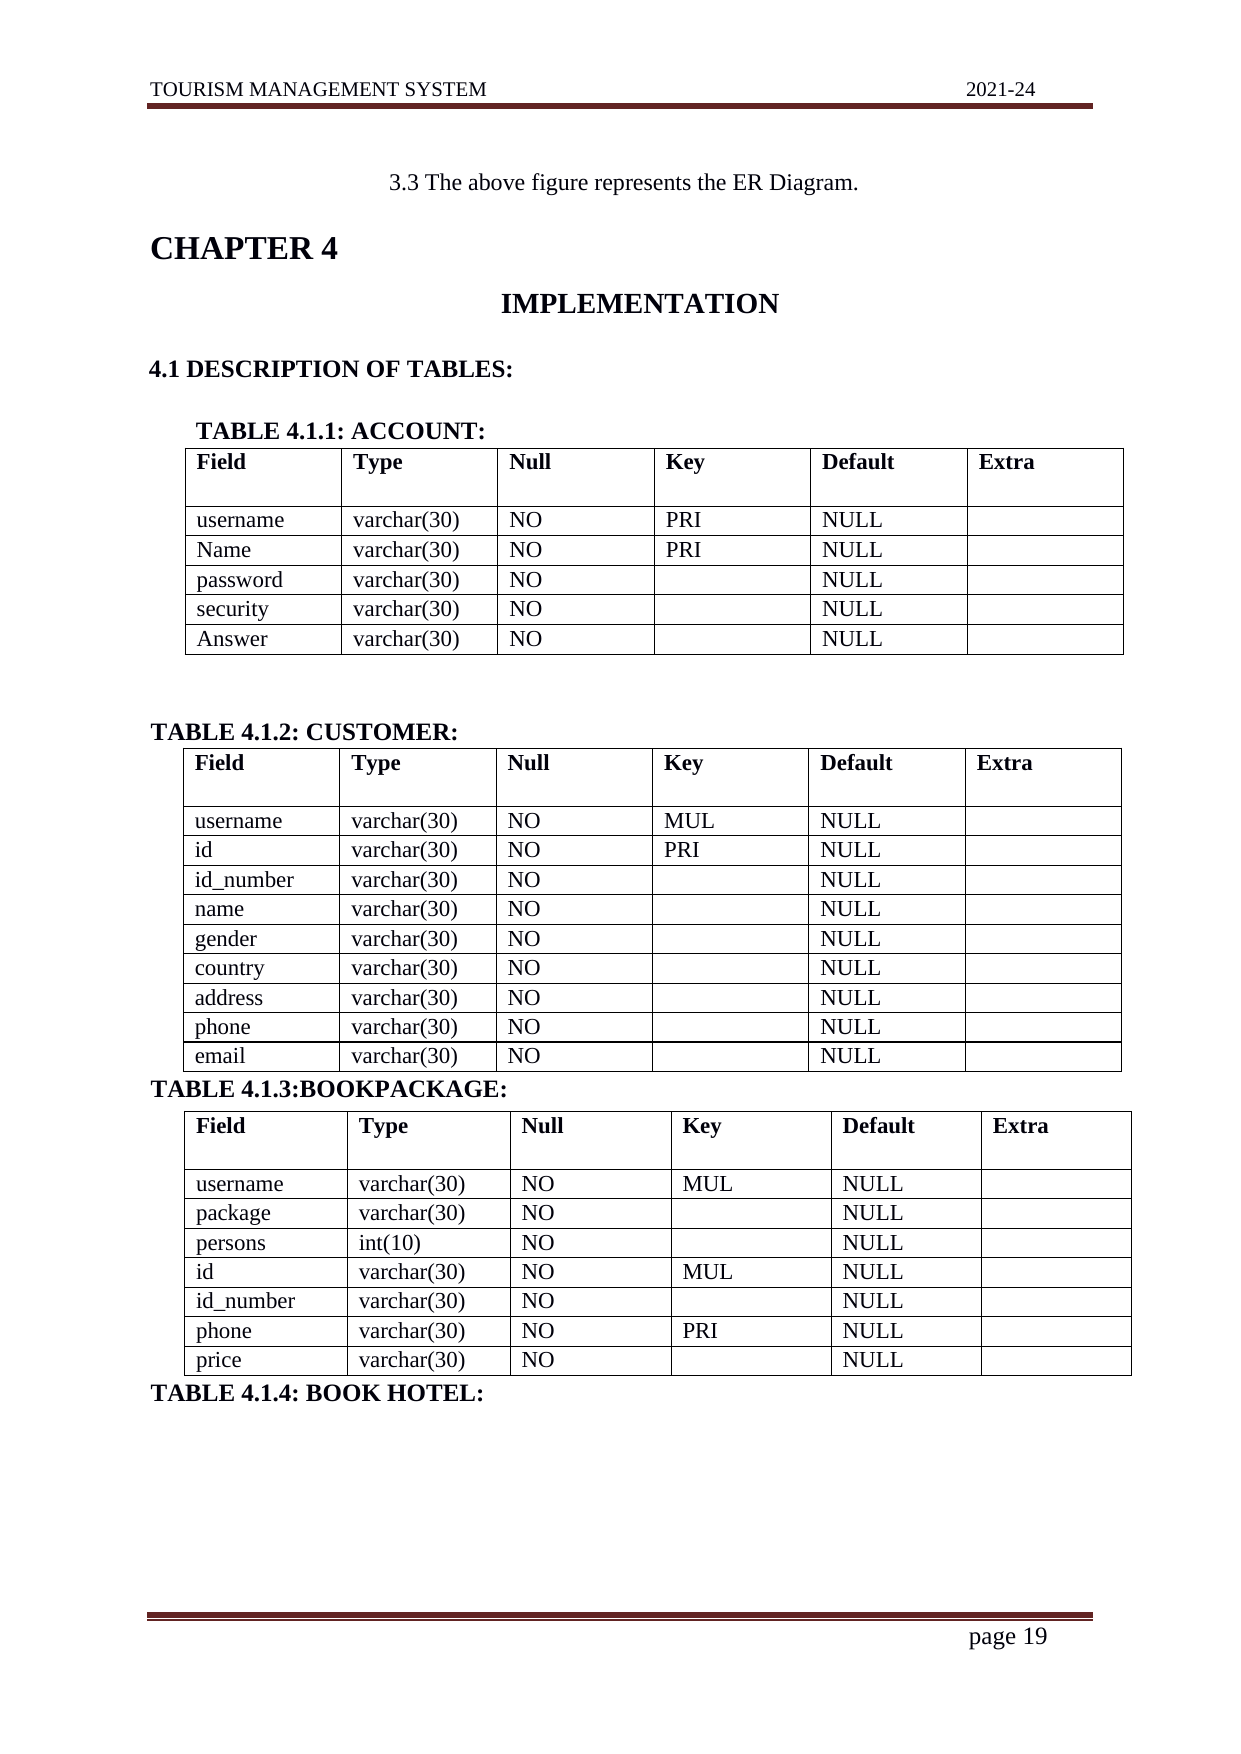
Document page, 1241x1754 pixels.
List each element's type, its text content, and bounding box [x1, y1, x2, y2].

table_cell varchar(30) [340, 1013, 496, 1041]
table_cell id [185, 1258, 347, 1287]
table_cell [655, 566, 810, 594]
table_cell varchar(30) [348, 1317, 510, 1346]
table_cell NULL [832, 1317, 981, 1346]
table_cell varchar(30) [348, 1170, 510, 1198]
table_cell NO [511, 1347, 671, 1375]
table_cell NO [497, 866, 652, 894]
table_cell [653, 1043, 808, 1071]
table_cell price [185, 1347, 347, 1375]
table_cell NULL [809, 895, 965, 923]
table_cell NO [498, 507, 654, 535]
table_header Type [340, 749, 496, 806]
table_cell PRI [672, 1317, 831, 1346]
table_cell NO [497, 1013, 652, 1041]
table_cell NO [511, 1170, 671, 1198]
table_cell security [186, 595, 341, 624]
table_cell NO [497, 807, 652, 835]
table_cell NO [497, 836, 652, 864]
table_cell [966, 1043, 1121, 1071]
table_header Extra [982, 1112, 1131, 1169]
table_cell Answer [186, 625, 341, 653]
table_header Null [497, 749, 652, 806]
table_cell NULL [832, 1170, 981, 1198]
table_cell [653, 895, 808, 923]
table_cell [982, 1288, 1131, 1316]
text IMPLEMENTATION [150, 287, 779, 320]
table_header Key [653, 749, 808, 806]
table_cell NO [498, 595, 654, 624]
table_cell NULL [811, 507, 967, 535]
table_cell [966, 984, 1121, 1012]
table_cell address [184, 984, 339, 1012]
table_cell NULL [809, 954, 965, 982]
table_cell [655, 595, 810, 624]
table_cell [966, 895, 1121, 923]
table_cell [672, 1347, 831, 1375]
table_cell [982, 1317, 1131, 1346]
table_cell [672, 1229, 831, 1257]
table_cell varchar(30) [340, 1043, 496, 1071]
table_cell [653, 866, 808, 894]
table_cell [966, 807, 1121, 835]
table_cell persons [185, 1229, 347, 1257]
table_header Type [348, 1112, 510, 1169]
table_cell NO [511, 1288, 671, 1316]
table_header Null [498, 449, 654, 506]
table_cell NO [511, 1317, 671, 1346]
table_cell email [184, 1043, 339, 1071]
table_cell PRI [655, 507, 810, 535]
table_cell [968, 625, 1123, 653]
text TABLE 4.1.2: CUSTOMER: [150, 717, 1098, 745]
table_cell varchar(30) [340, 954, 496, 982]
table_cell [653, 984, 808, 1012]
table_header Field [184, 749, 339, 806]
table_cell NO [498, 536, 654, 565]
table_cell gender [184, 925, 339, 953]
table_cell NULL [811, 595, 967, 624]
table_header Default [811, 449, 967, 506]
table_cell [982, 1258, 1131, 1287]
table_cell [672, 1199, 831, 1228]
table_cell PRI [653, 836, 808, 864]
table_cell [968, 507, 1123, 535]
table_header Key [655, 449, 810, 506]
table_cell NO [497, 984, 652, 1012]
table_cell varchar(30) [348, 1288, 510, 1316]
table_header Type [342, 449, 497, 506]
table_cell varchar(30) [342, 507, 497, 535]
table_cell [982, 1347, 1131, 1375]
table_cell NULL [832, 1258, 981, 1287]
table_cell NULL [809, 984, 965, 1012]
table_cell varchar(30) [340, 984, 496, 1012]
table_cell username [184, 807, 339, 835]
table_cell varchar(30) [340, 895, 496, 923]
table_cell NULL [832, 1288, 981, 1316]
table_cell varchar(30) [348, 1347, 510, 1375]
table_cell int(10) [348, 1229, 510, 1257]
table_cell [966, 925, 1121, 953]
table_cell NO [497, 895, 652, 923]
table_cell [968, 536, 1123, 565]
table_cell package [185, 1199, 347, 1228]
table_cell [653, 954, 808, 982]
table_cell MUL [672, 1170, 831, 1198]
table_cell varchar(30) [342, 625, 497, 653]
table_cell NULL [832, 1229, 981, 1257]
table_cell country [184, 954, 339, 982]
table_cell Name [186, 536, 341, 565]
table_cell [672, 1288, 831, 1316]
table_cell MUL [653, 807, 808, 835]
table_cell varchar(30) [348, 1199, 510, 1228]
table_cell NULL [811, 566, 967, 594]
table_cell [966, 836, 1121, 864]
table_cell NULL [832, 1199, 981, 1228]
table_cell [653, 1013, 808, 1041]
table_cell varchar(30) [340, 925, 496, 953]
table_cell varchar(30) [340, 866, 496, 894]
table_cell [655, 625, 810, 653]
table_cell id_number [184, 866, 339, 894]
table_cell [653, 925, 808, 953]
table_cell varchar(30) [348, 1258, 510, 1287]
table_cell NULL [809, 807, 965, 835]
table_cell [966, 954, 1121, 982]
table_cell phone [184, 1013, 339, 1041]
table_cell NO [511, 1258, 671, 1287]
table_cell NO [498, 625, 654, 653]
table_cell NO [498, 566, 654, 594]
table_cell [966, 866, 1121, 894]
table_cell username [186, 507, 341, 535]
text TABLE 4.1.1: ACCOUNT: [196, 416, 1098, 445]
table_cell NULL [832, 1347, 981, 1375]
table_header Default [832, 1112, 981, 1169]
table_cell NULL [809, 1043, 965, 1071]
table_cell NO [497, 925, 652, 953]
table_cell name [184, 895, 339, 923]
table_cell varchar(30) [342, 566, 497, 594]
text TABLE 4.1.3:BOOKPACKAGE: [150, 810, 1098, 1103]
table_cell PRI [655, 536, 810, 565]
table_cell varchar(30) [342, 595, 497, 624]
table_header Extra [968, 449, 1123, 506]
table_header Key [672, 1112, 831, 1169]
table_cell NULL [811, 536, 967, 565]
table_cell [968, 595, 1123, 624]
table_cell id [184, 836, 339, 864]
table_cell [982, 1229, 1131, 1257]
subtitle 4.1 DESCRIPTION OF TABLES: [148, 354, 1098, 383]
table_header Default [809, 749, 965, 806]
table_cell MUL [672, 1258, 831, 1287]
text CHAPTER 4 [150, 229, 1098, 267]
table_cell username [185, 1170, 347, 1198]
table_cell NULL [809, 1013, 965, 1041]
table_header Field [186, 449, 341, 506]
table_cell varchar(30) [340, 807, 496, 835]
table_cell [966, 1013, 1121, 1041]
table_header Field [185, 1112, 347, 1169]
table_cell id_number [185, 1288, 347, 1316]
table_header Null [511, 1112, 671, 1169]
table_cell NULL [811, 625, 967, 653]
table_cell NULL [809, 866, 965, 894]
table_cell varchar(30) [340, 836, 496, 864]
table_cell NO [511, 1199, 671, 1228]
text 3.3 The above figure represents the ER Diagram. [150, 168, 1098, 195]
table_cell NULL [809, 836, 965, 864]
table_header Extra [966, 749, 1121, 806]
table_cell [982, 1199, 1131, 1228]
table_cell NO [497, 1043, 652, 1071]
table_cell NO [511, 1229, 671, 1257]
text TABLE 4.1.4: BOOK HOTEL: [150, 1261, 1098, 1407]
table_cell [968, 566, 1123, 594]
table_cell [982, 1170, 1131, 1198]
table_cell varchar(30) [342, 536, 497, 565]
table_cell password [186, 566, 341, 594]
table_cell phone [185, 1317, 347, 1346]
table_cell NO [497, 954, 652, 982]
table_cell NULL [809, 925, 965, 953]
